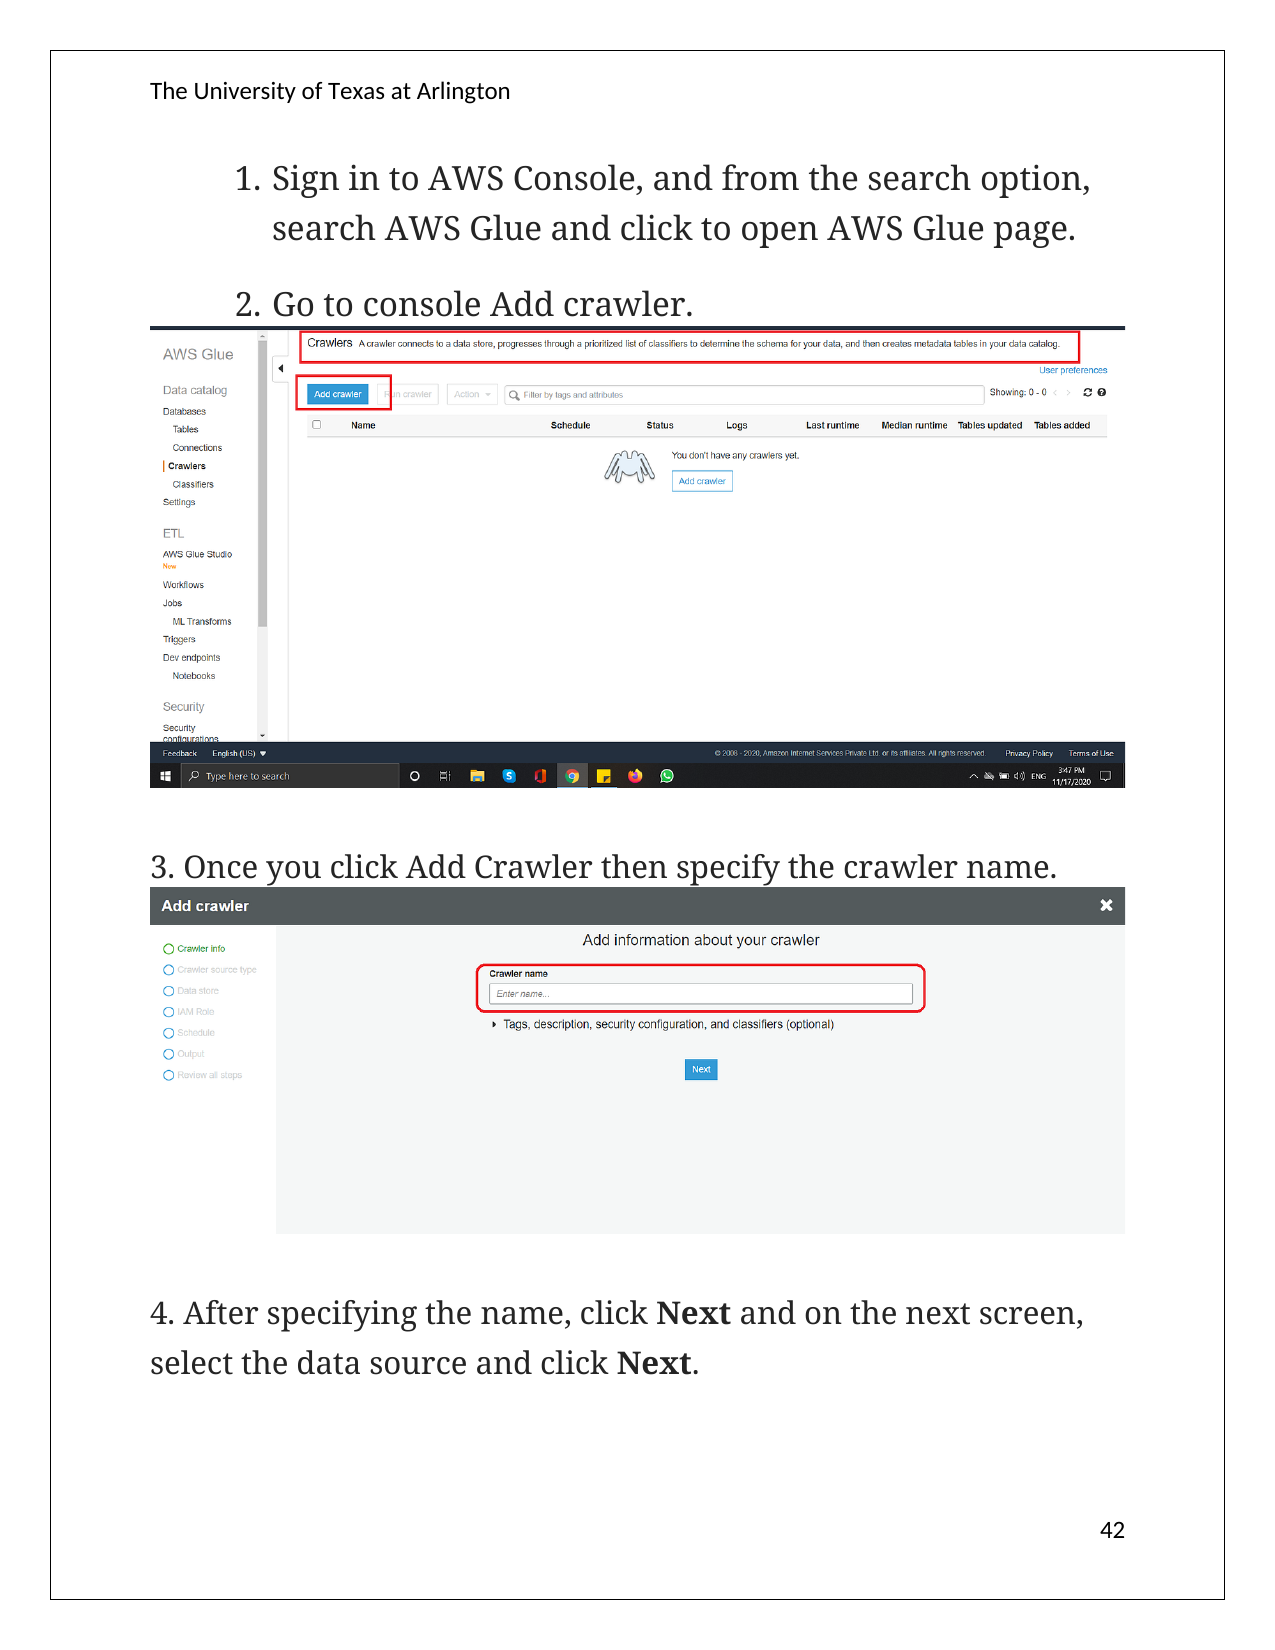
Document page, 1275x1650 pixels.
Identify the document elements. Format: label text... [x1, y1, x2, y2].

list Sign in to AWS Console, and from the search option, search AWS Glue and click to open AWS Glue page. [234, 150, 1125, 250]
list Go to console Add crawler. [234, 276, 1125, 326]
text 3. Once you click Add Crawler then specify the crawler name. [150, 837, 1125, 887]
text 4. After specifying the name, click Next and on the next screen, select the data source and click Next. [150, 1283, 1125, 1383]
picture [150, 887, 1125, 1234]
picture [150, 326, 1125, 788]
